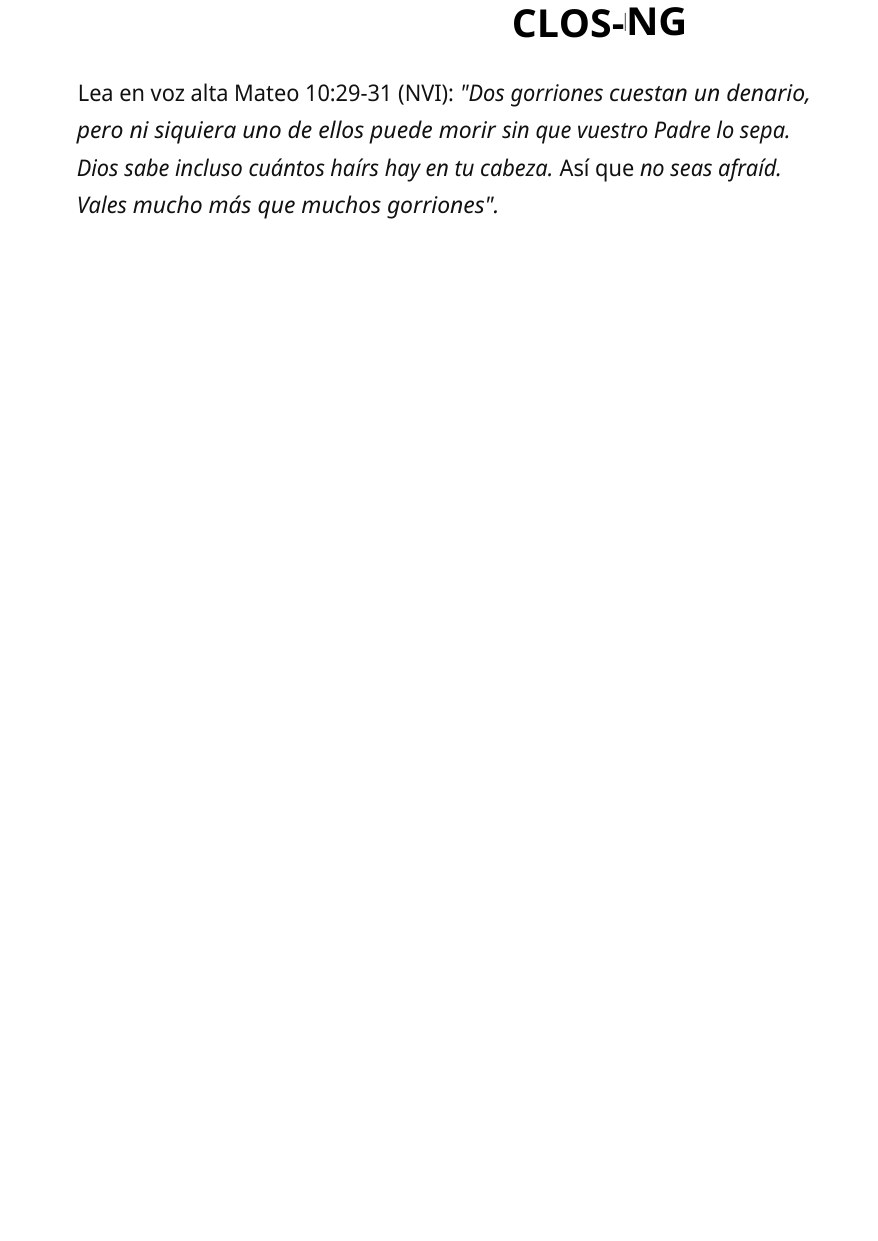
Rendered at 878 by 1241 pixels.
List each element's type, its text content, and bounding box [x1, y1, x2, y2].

text Lea en voz alta Mateo 10:29-31 (NVI): "Dos gorriones cuestan un denario, pero ni siquiera uno de ellos puede morir sin que vuestro Padre lo sepa. Dios sabe incluso cuántos haírs hay en tu cabeza. Así que no seas afraíd. Vales mucho más que muchos gorriones". [77, 77, 818, 221]
